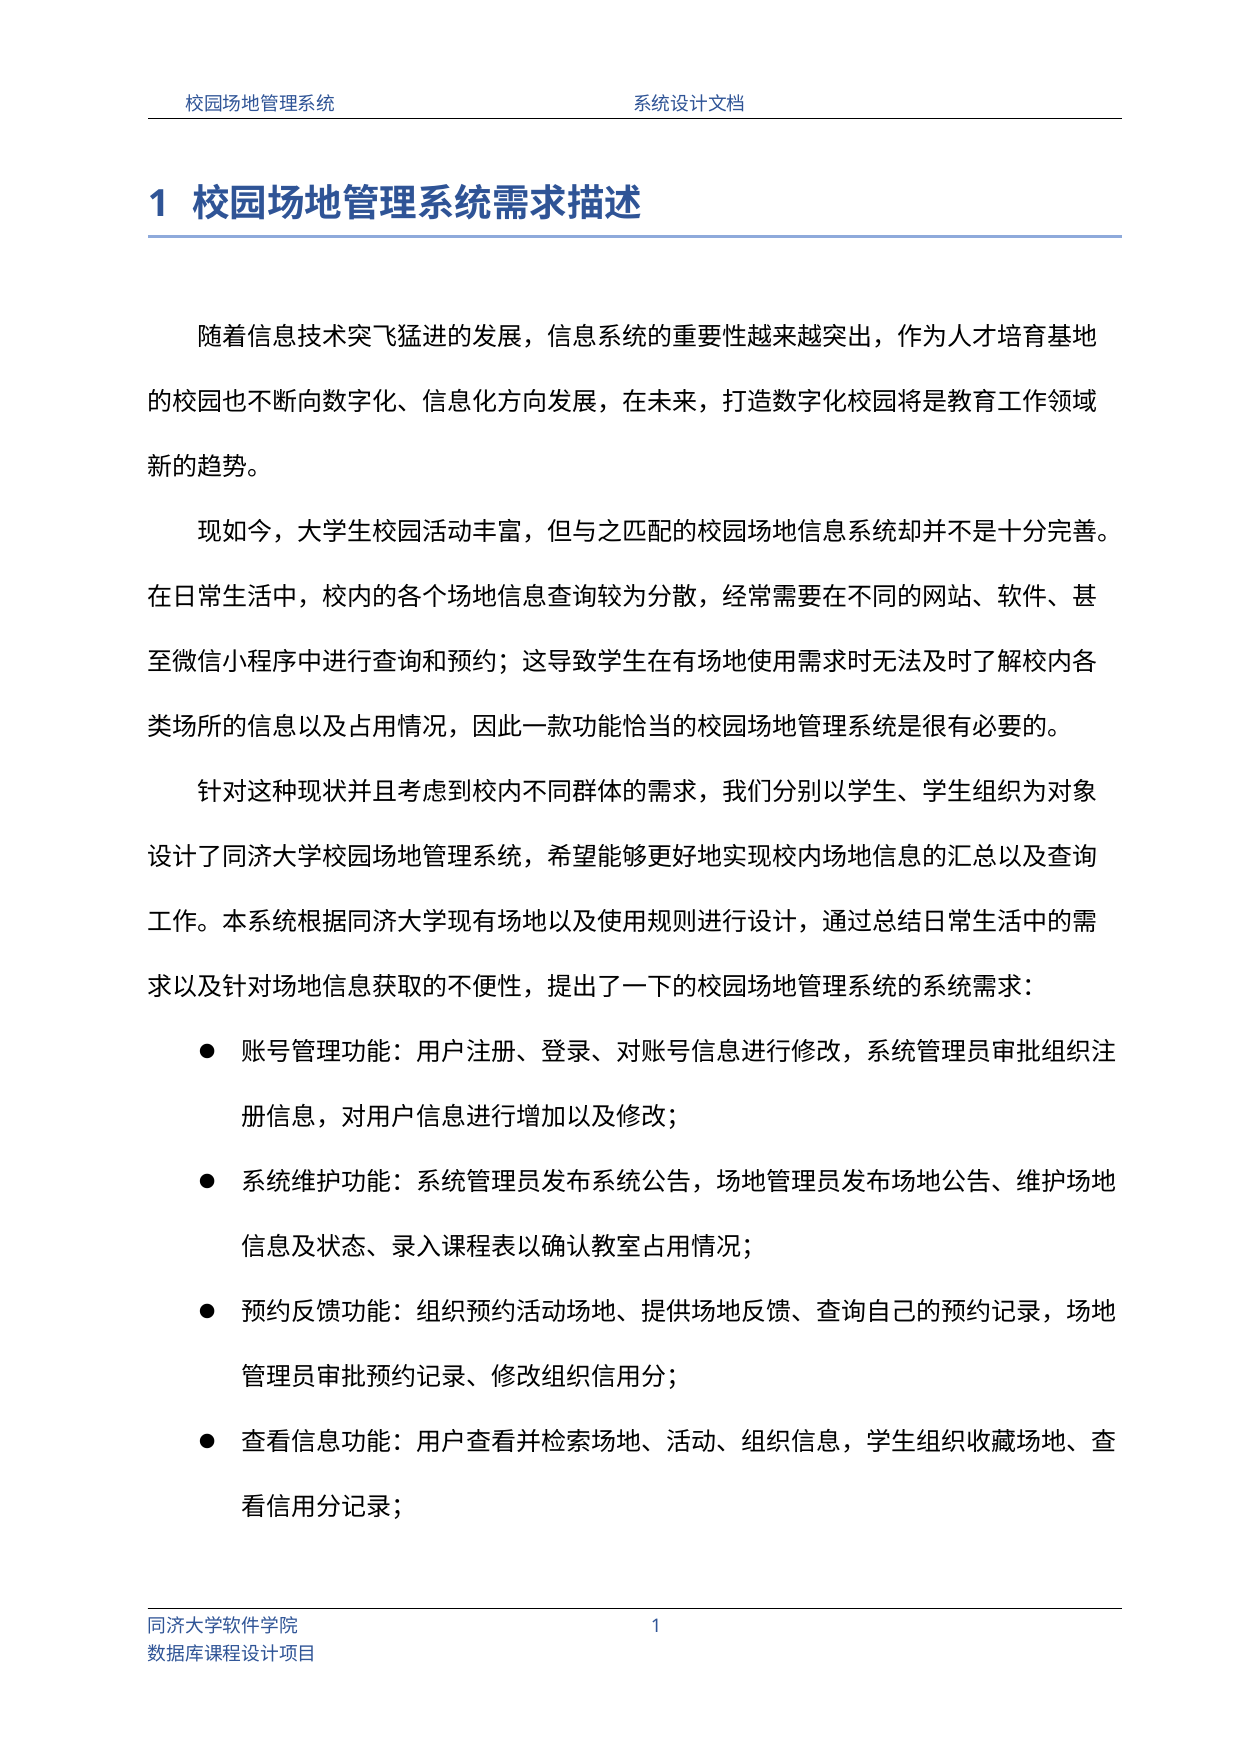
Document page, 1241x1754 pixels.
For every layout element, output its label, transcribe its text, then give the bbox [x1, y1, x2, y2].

text 现如今，大学生校园活动丰富，但与之匹配的校园场地信息系统却并不是十分完善。在日常生活中，校内的各个场地信息查询较为分散，经常需要在不同的网站、软件、甚至微信小程序中进行查询和预约；这导致学生在有场地使用需求时无法及时了解校内各类场所的信息以及占用情况，因此一款功能恰当的校园场地管理系统是很有必要的。 [148, 497, 1122, 757]
list 系统维护功能：系统管理员发布系统公告，场地管理员发布场地公告、维护场地信息及状态、录入课程表以确认教室占用情况； [198, 1147, 1122, 1277]
text 校园场地管理系统需求描述 [148, 168, 1122, 235]
list 账号管理功能：用户注册、登录、对账号信息进行修改，系统管理员审批组织注册信息，对用户信息进行增加以及修改； [198, 1017, 1122, 1147]
text 针对这种现状并且考虑到校内不同群体的需求，我们分别以学生、学生组织为对象设计了同济大学校园场地管理系统，希望能够更好地实现校内场地信息的汇总以及查询工作。本系统根据同济大学现有场地以及使用规则进行设计，通过总结日常生活中的需求以及针对场地信息获取的不便性，提出了一下的校园场地管理系统的系统需求： [148, 757, 1122, 1017]
text 随着信息技术突飞猛进的发展，信息系统的重要性越来越突出，作为人才培育基地的校园也不断向数字化、信息化方向发展，在未来，打造数字化校园将是教育工作领域新的趋势。 [148, 302, 1122, 497]
list 预约反馈功能：组织预约活动场地、提供场地反馈、查询自己的预约记录，场地管理员审批预约记录、修改组织信用分； [198, 1277, 1122, 1407]
list 查看信息功能：用户查看并检索场地、活动、组织信息，学生组织收藏场地、查看信用分记录； [198, 1407, 1122, 1537]
